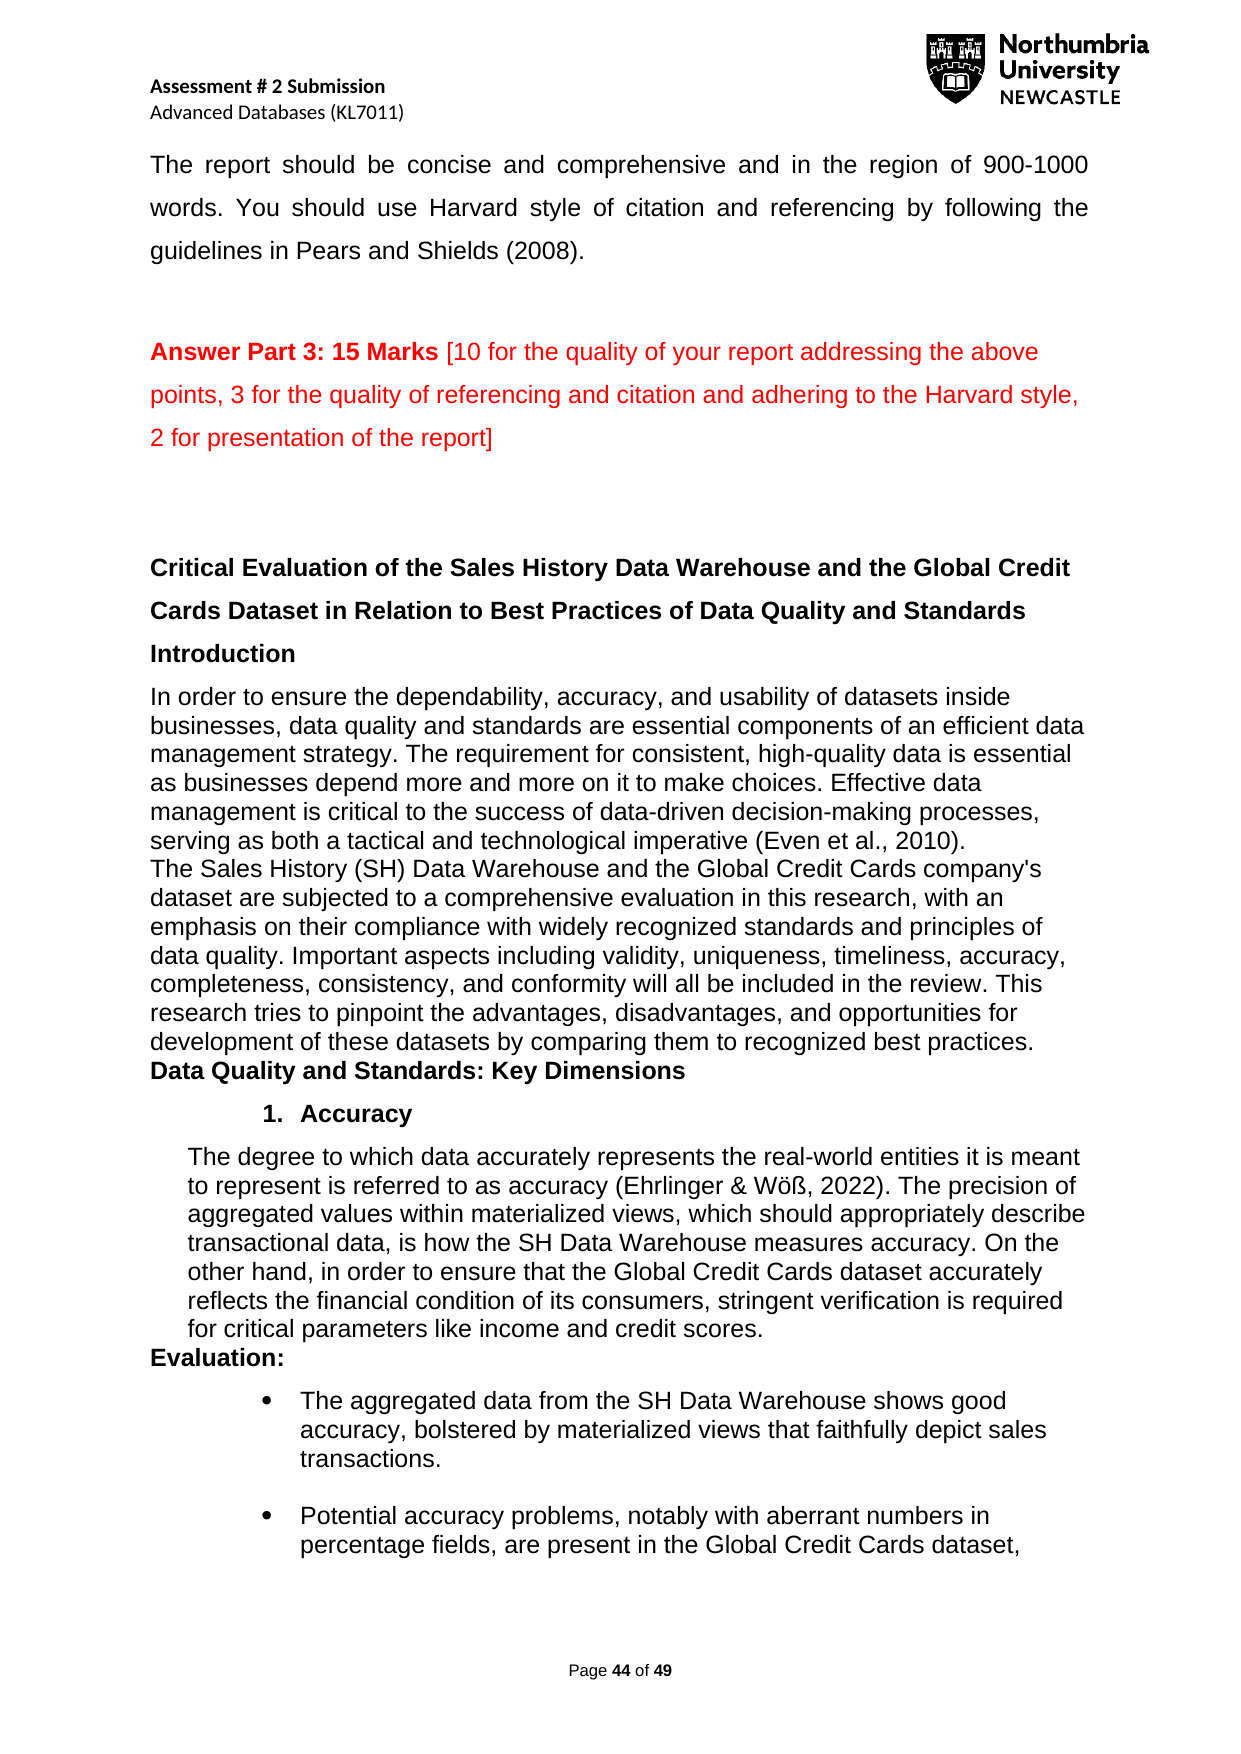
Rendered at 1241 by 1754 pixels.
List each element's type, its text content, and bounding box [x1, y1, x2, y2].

text The degree to which data accurately represents the real-world entities it is meant to represent is referred to as accuracy (Ehrlinger & Wöß, 2022). The precision of aggregated values within materialized views, which should appropriately describe transactional data, is how the SH Data Warehouse measures accuracy. On the other hand, in order to ensure that the Global Credit Cards dataset accurately reflects the financial condition of its consumers, stringent verification is required for critical parameters like income and credit scores. [187, 1142, 1090, 1343]
text The report should be concise and comprehensive and in the region of 900-1000 words. You should use Harvard style of citation and referencing by following the guidelines in Pears and Shields (2008). [150, 150, 1090, 265]
list Accuracy [262, 1099, 1090, 1127]
list The aggregated data from the SH Data Warehouse shows good accuracy, bolstered by materialized views that faithfully depict sales transactions. [262, 1386, 1090, 1473]
text The Sales History (SH) Data Warehouse and the Global Credit Cards company's dataset are subjected to a comprehensive evaluation in this research, with an emphasis on their compliance with widely recognized standards and principles of data quality. Important aspects including validity, uniqueness, timeliness, accuracy, completeness, consistency, and conformity will all be included in the review. This research tries to pinpoint the advantages, disadvantages, and opportunities for development of these datasets by comparing them to recognized best practices. [150, 854, 1090, 1056]
text Evaluation: [150, 1343, 1090, 1372]
picture [898, 6, 1178, 133]
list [262, 1501, 1090, 1559]
text In order to ensure the dependability, accuracy, and usability of datasets inside businesses, data quality and standards are essential components of an efficient data management strategy. The requirement for consistent, high-quality data is essential as businesses depend more and more on it to make choices. Effective data management is critical to the success of data-driven decision-making processes, serving as both a tactical and technological imperative (Even et al., 2010). [150, 682, 1090, 854]
text Critical Evaluation of the Sales History Data Warehouse and the Global Credit Cards Dataset in Relation to Best Practices of Data Quality and Standards [150, 552, 1090, 624]
text Introduction [150, 639, 1090, 667]
text Data Quality and Standards: Key Dimensions [150, 1056, 1090, 1084]
text Answer Part 3: 15 Marks [10 for the quality of your report addressing the above points, 3 for the quality of referencing and citation and adhering to the Harvard style, 2 for presentation of the report] [150, 337, 1090, 452]
